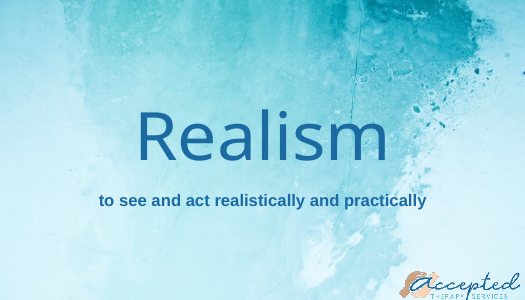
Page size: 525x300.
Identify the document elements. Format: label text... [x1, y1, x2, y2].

picture [0, 0, 525, 300]
text to see and act realistically and practically [39, 191, 486, 210]
subtitle Realism [39, 89, 486, 180]
